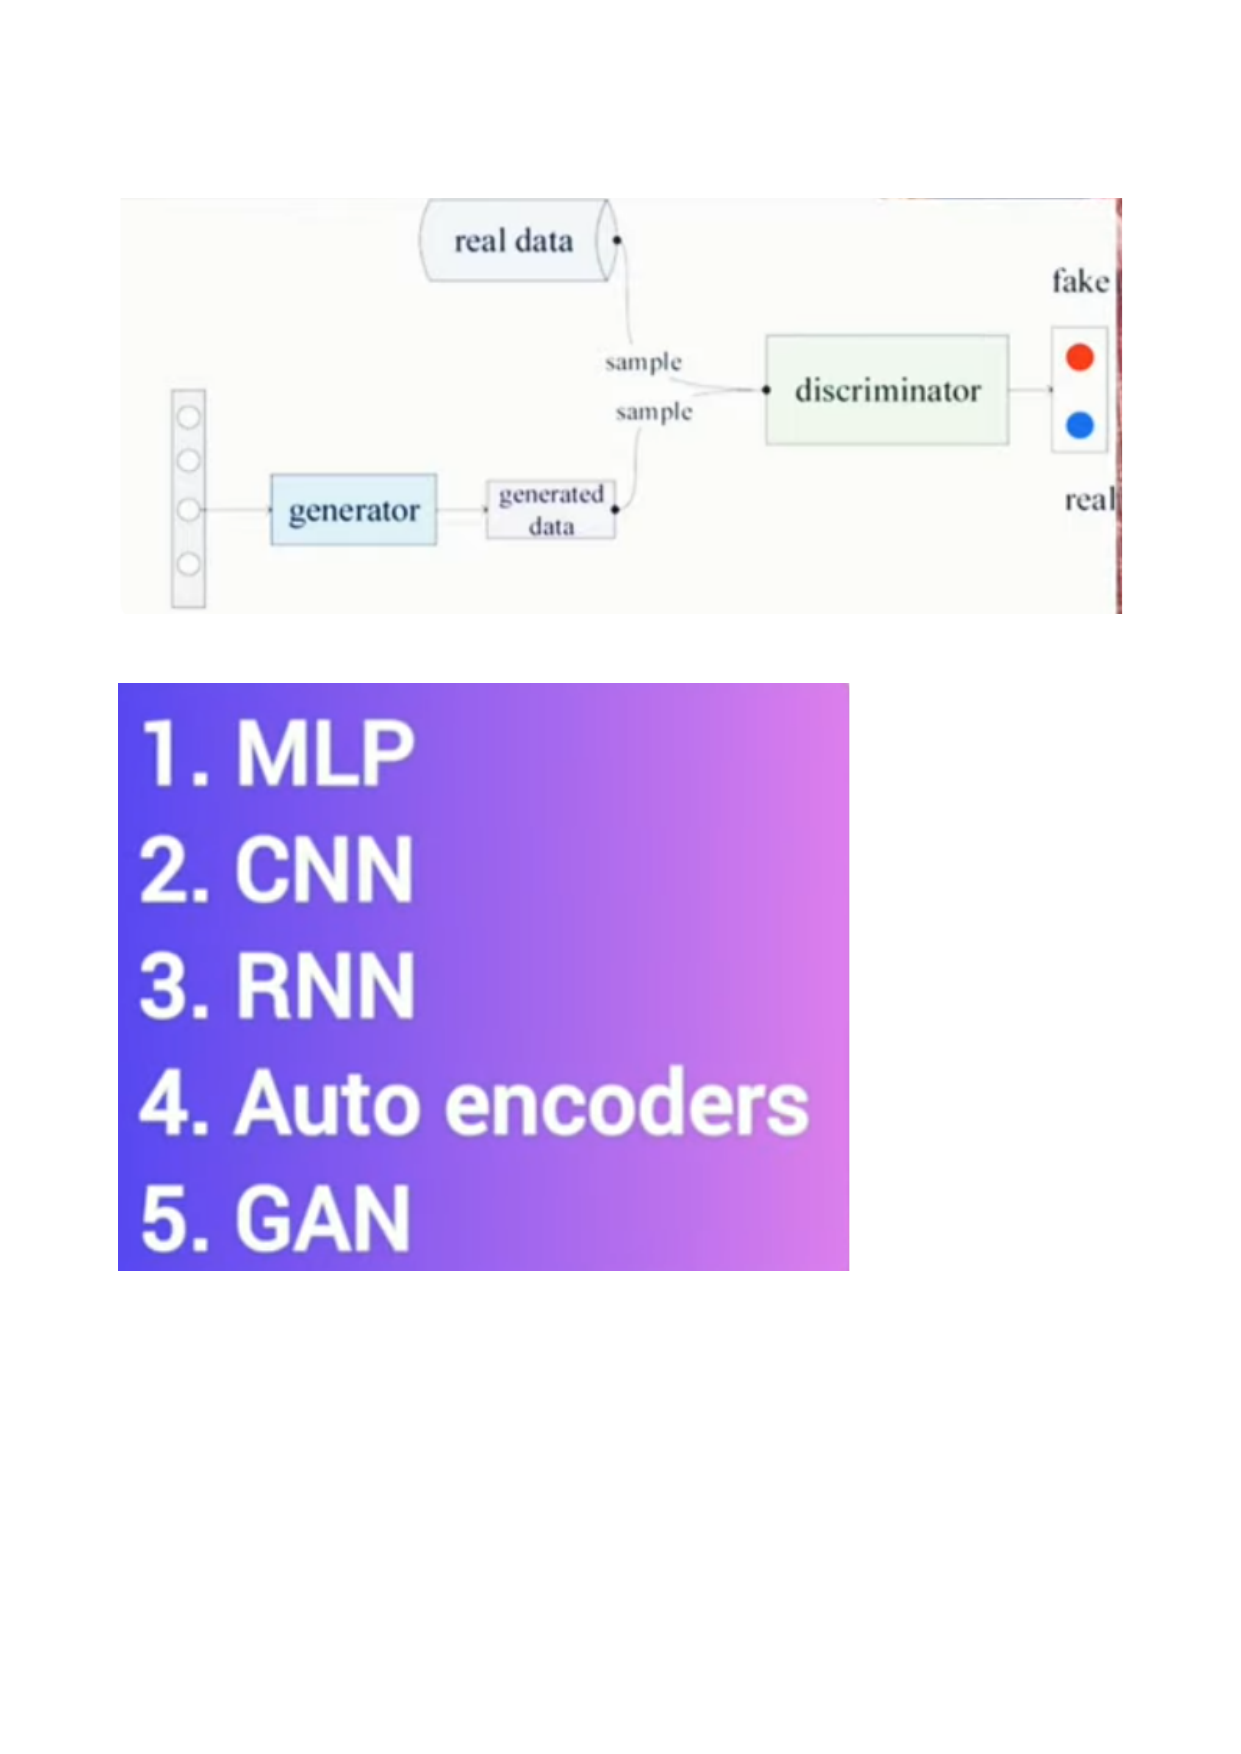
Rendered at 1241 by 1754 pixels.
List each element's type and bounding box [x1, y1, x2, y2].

picture [118, 683, 850, 1271]
picture [118, 198, 1123, 614]
